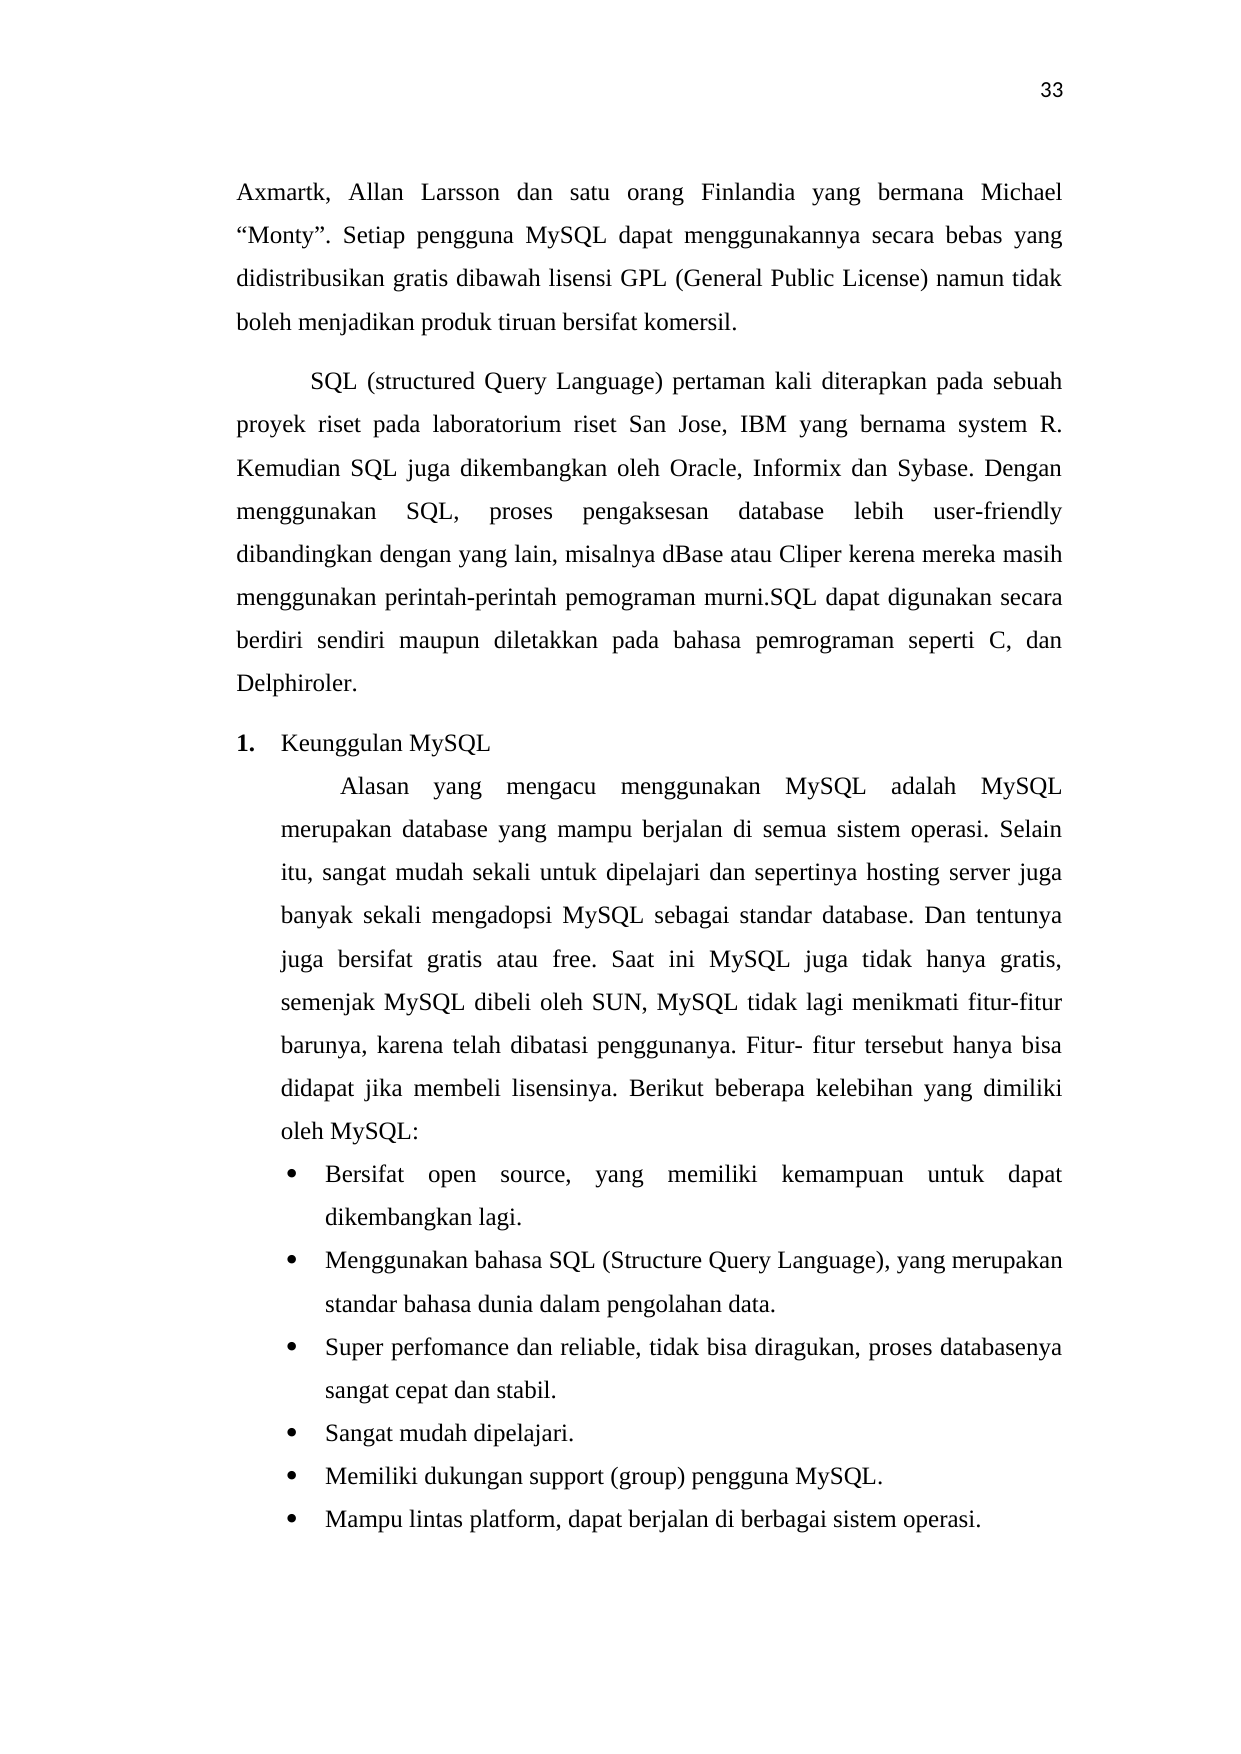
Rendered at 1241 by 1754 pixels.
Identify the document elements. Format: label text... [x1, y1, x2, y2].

list Menggunakan bahasa SQL (Structure Query Language), yang merupakan standar bahasa dunia dalam pengolahan data. [287, 1246, 1063, 1317]
text SQL (structured Query Language) pertaman kali diterapkan pada sebuah proyek riset pada laboratorium riset San Jose, IBM yang bernama system R. Kemudian SQL juga dikembangkan oleh Oracle, Informix dan Sybase. Dengan menggunakan SQL, proses pengaksesan database lebih user-friendly dibandingkan dengan yang lain, misalnya dBase atau Cliper kerena mereka masih menggunakan perintah-perintah pemograman murni.SQL dapat digunakan secara berdiri sendiri maupun diletakkan pada bahasa pemrograman seperti C, dan Delphiroler. [236, 366, 1063, 697]
list Super perfomance dan reliable, tidak bisa diragukan, proses databasenya sangat cepat dan stabil. [287, 1332, 1063, 1404]
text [236, 177, 1063, 335]
list Sangat mudah dipelajari. [287, 1418, 1063, 1447]
list Mampu lintas platform, dapat berjalan di berbagai sistem operasi. [287, 1504, 1063, 1533]
list Keunggulan MySQL [236, 728, 1063, 757]
list Bersifat open source, yang memiliki kemampuan untuk dapat dikembangkan lagi. [287, 1159, 1063, 1231]
list Memiliki dukungan support (group) pengguna MySQL. [287, 1461, 1063, 1490]
list Alasan yang mengacu menggunakan MySQL adalah MySQL merupakan database yang mampu berjalan di semua sistem operasi. Selain itu, sangat mudah sekali untuk dipelajari dan sepertinya hosting server juga banyak sekali mengadopsi MySQL sebagai standar database. Dan tentunya juga bersifat gratis atau free. Saat ini MySQL juga tidak hanya gratis, semenjak MySQL dibeli oleh SUN, MySQL tidak lagi menikmati fitur-fitur barunya, karena telah dibatasi penggunanya. Fitur- fitur tersebut hanya bisa didapat jika membeli lisensinya. Berikut beberapa kelebihan yang dimiliki oleh MySQL: [281, 771, 1063, 1145]
